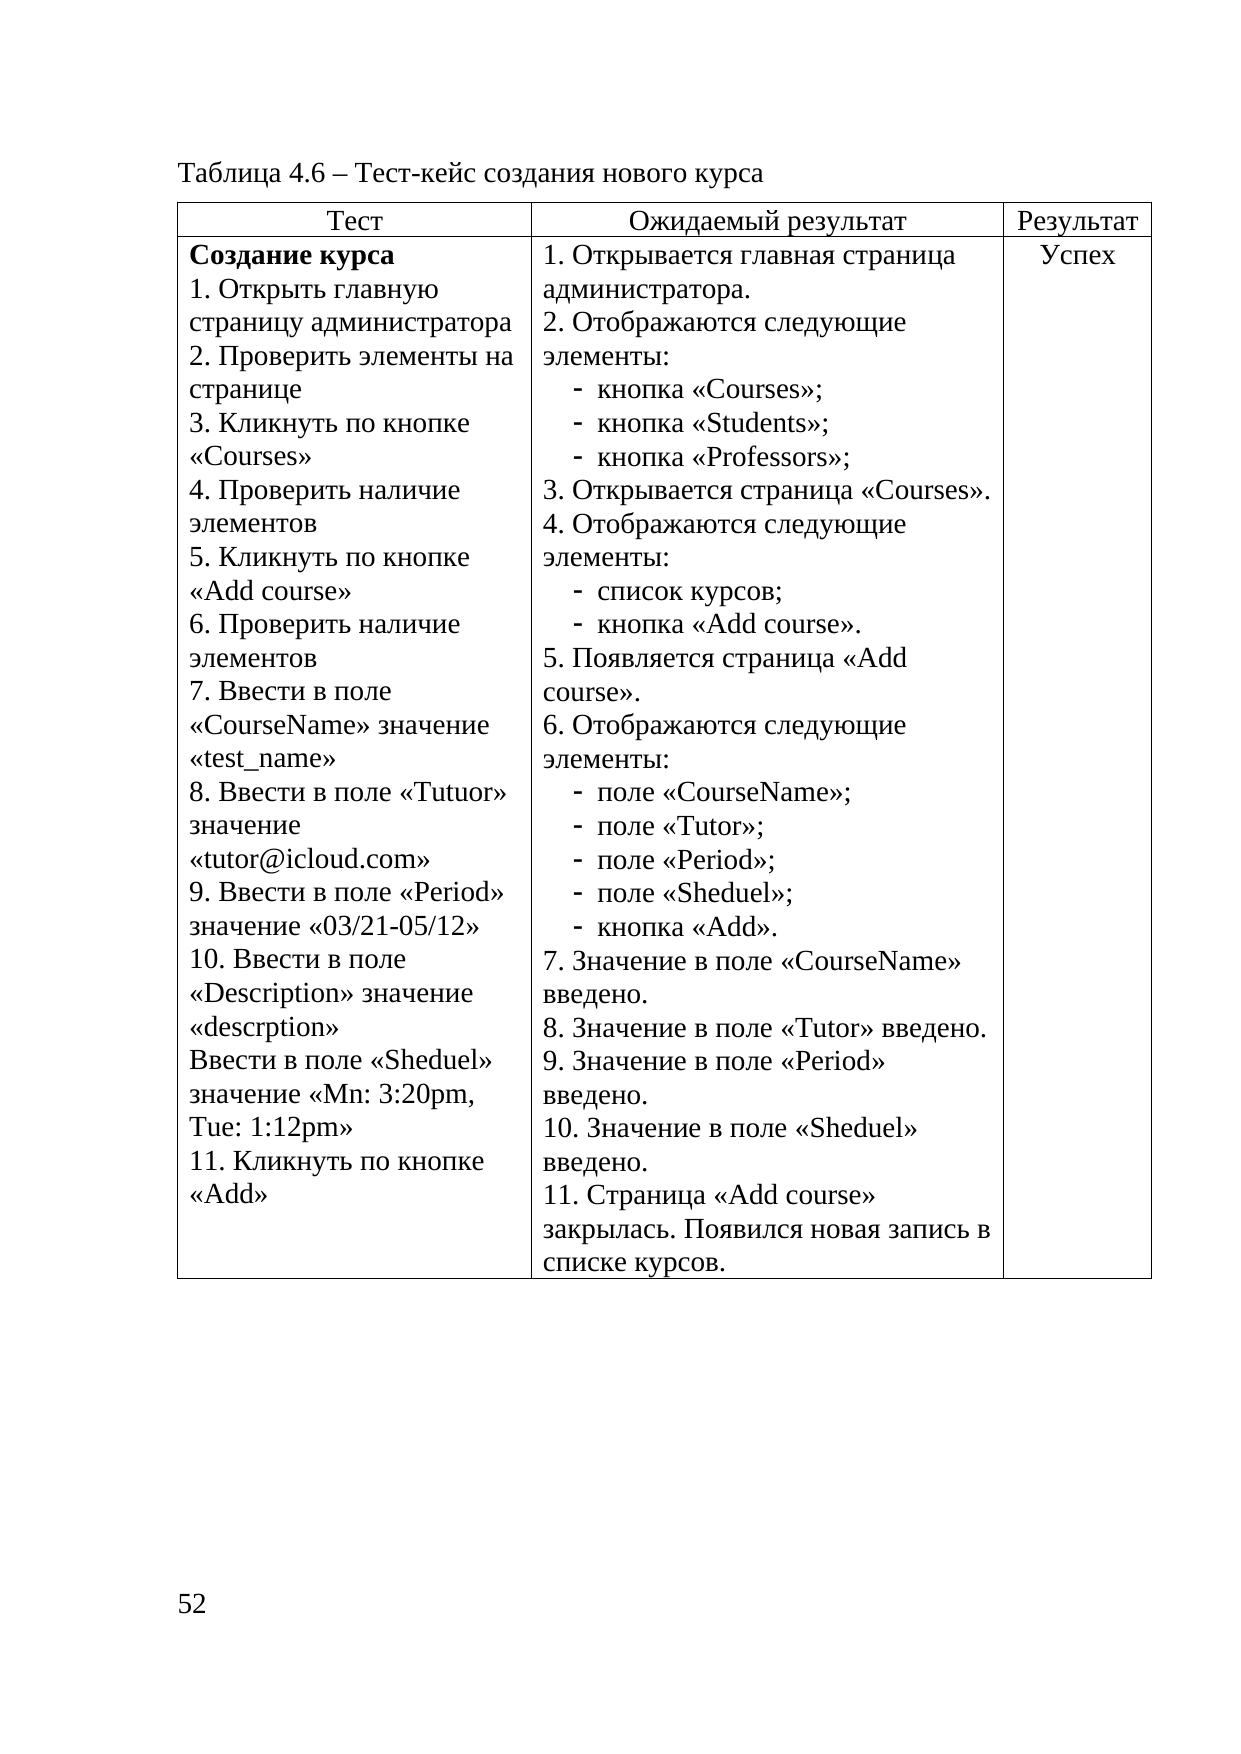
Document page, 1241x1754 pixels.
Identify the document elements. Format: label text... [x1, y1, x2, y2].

table_header Ожидаемый результат [532, 203, 1003, 236]
table_cell Создание курса Открыть главную страницу администратора Проверить элементы на странице Кликнуть по кнопке «Courses» Проверить наличие элементов Кликнуть по кнопке «Add course» Проверить наличие элементов Ввести в поле «CourseName» значение «test_name» Ввести в поле «Tutuor» значение «tutor@icloud.com» Ввести в поле «Period» значение «03/21-05/12» Ввести в поле «Description» значение «descrption» Ввести в поле «Sheduel» значение «Mn: 3:20pm, Tue: 1:12pm» Кликнуть по кнопке «Add» [178, 237, 531, 1278]
text Таблица 4.6 – Тест-кейс создания нового курса [177, 156, 1152, 189]
table_cell Открывается главная страница администратора. Отображаются следующие элементы: кнопка «Courses»; кнопка «Students»; кнопка «Professors»; Открывается страница «Courses». Отображаются следующие элементы: список курсов; кнопка «Add course». Появляется страница «Add course». Отображаются следующие элементы: поле «CourseName»; поле «Tutor»; поле «Period»; поле «Sheduel»; кнопка «Add». Значение в поле «CourseName» введено. Значение в поле «Tutor» введено. Значение в поле «Period» введено. Значение в поле «Sheduel» введено. Страница «Add course» закрылась. Появился новая запись в списке курсов. [532, 237, 1003, 1278]
table_cell Успех [1004, 237, 1151, 1278]
table_header Результат [1004, 203, 1151, 236]
table_header Тест [178, 203, 531, 236]
